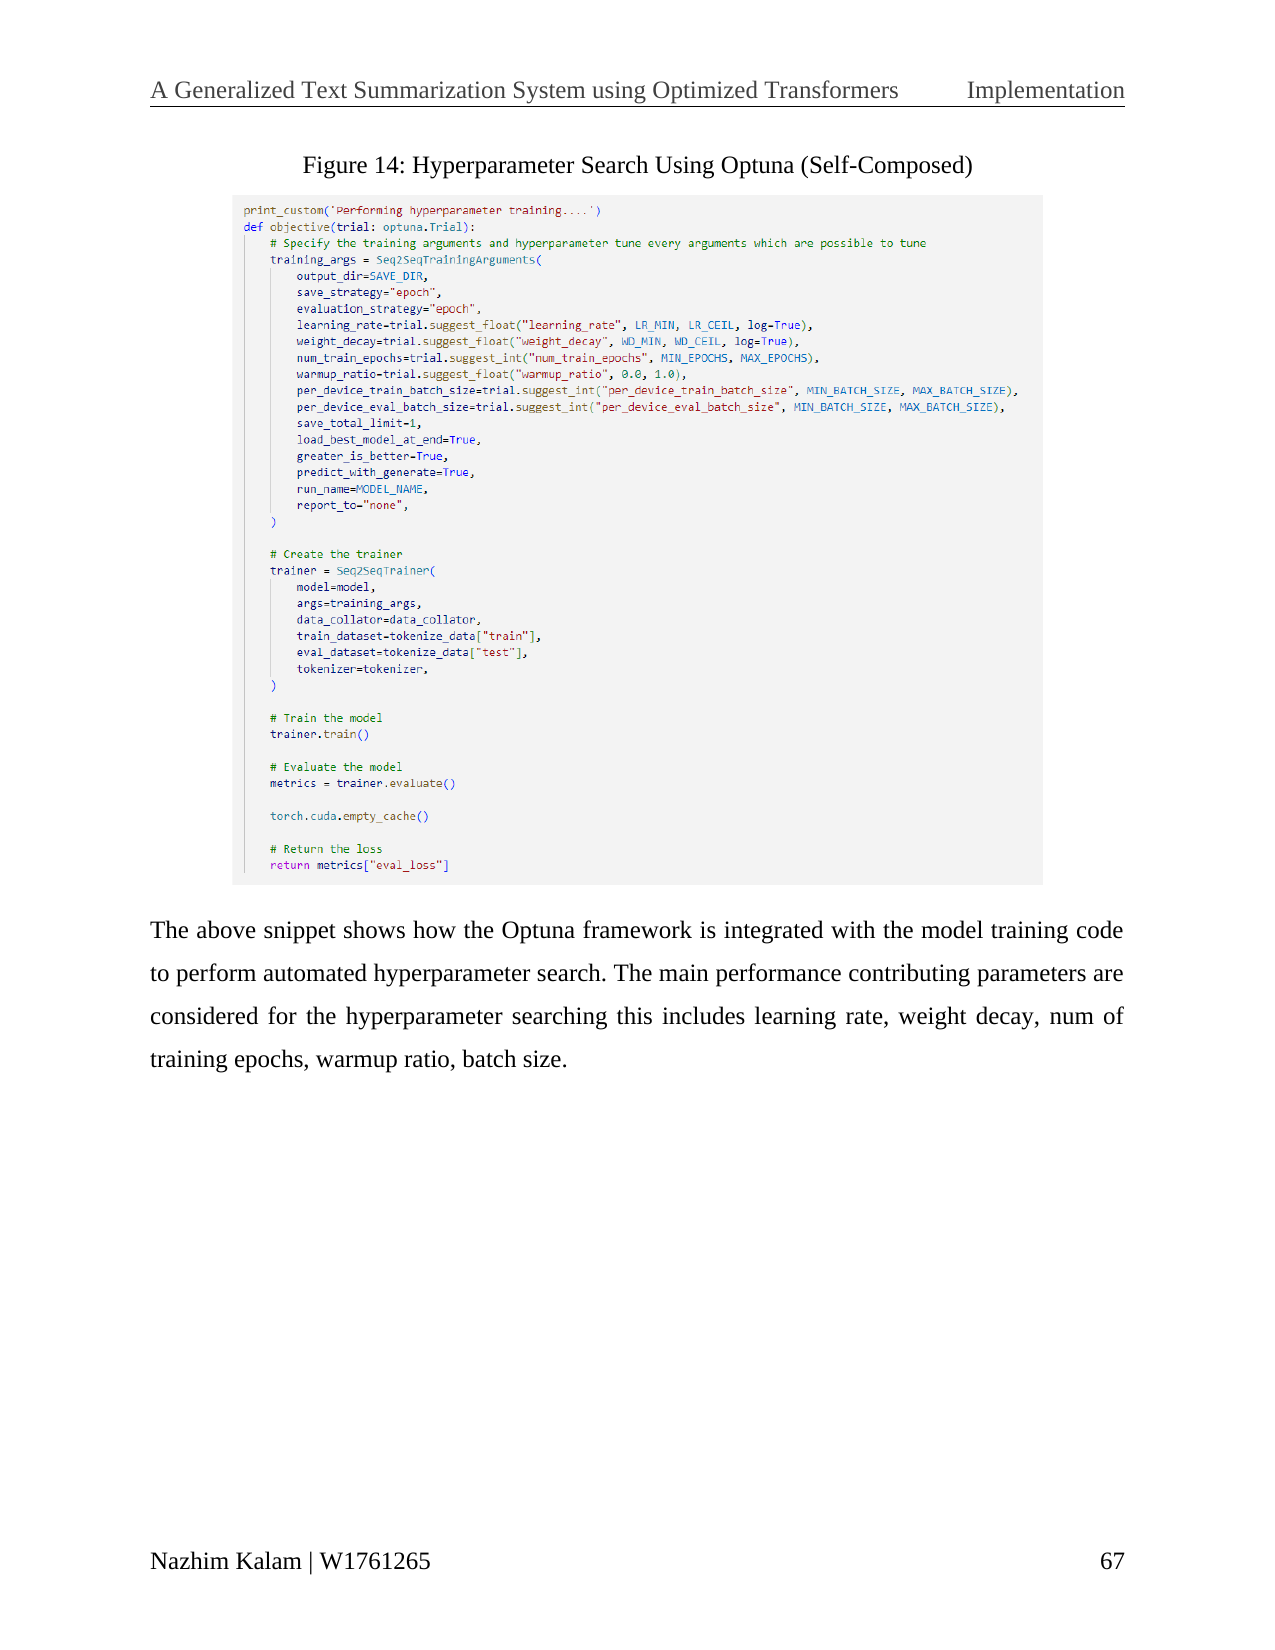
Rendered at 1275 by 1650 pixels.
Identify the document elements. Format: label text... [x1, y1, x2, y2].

text Figure 14: Hyperparameter Search Using Optuna (Self-Composed) [150, 150, 1125, 179]
picture [232, 195, 1043, 885]
text The above snippet shows how the Optuna framework is integrated with the model training code to perform automated hyperparameter search. The main performance contributing parameters are considered for the hyperparameter searching this includes learning rate, weight decay, num of training epochs, warmup ratio, batch size. [150, 915, 1125, 1073]
